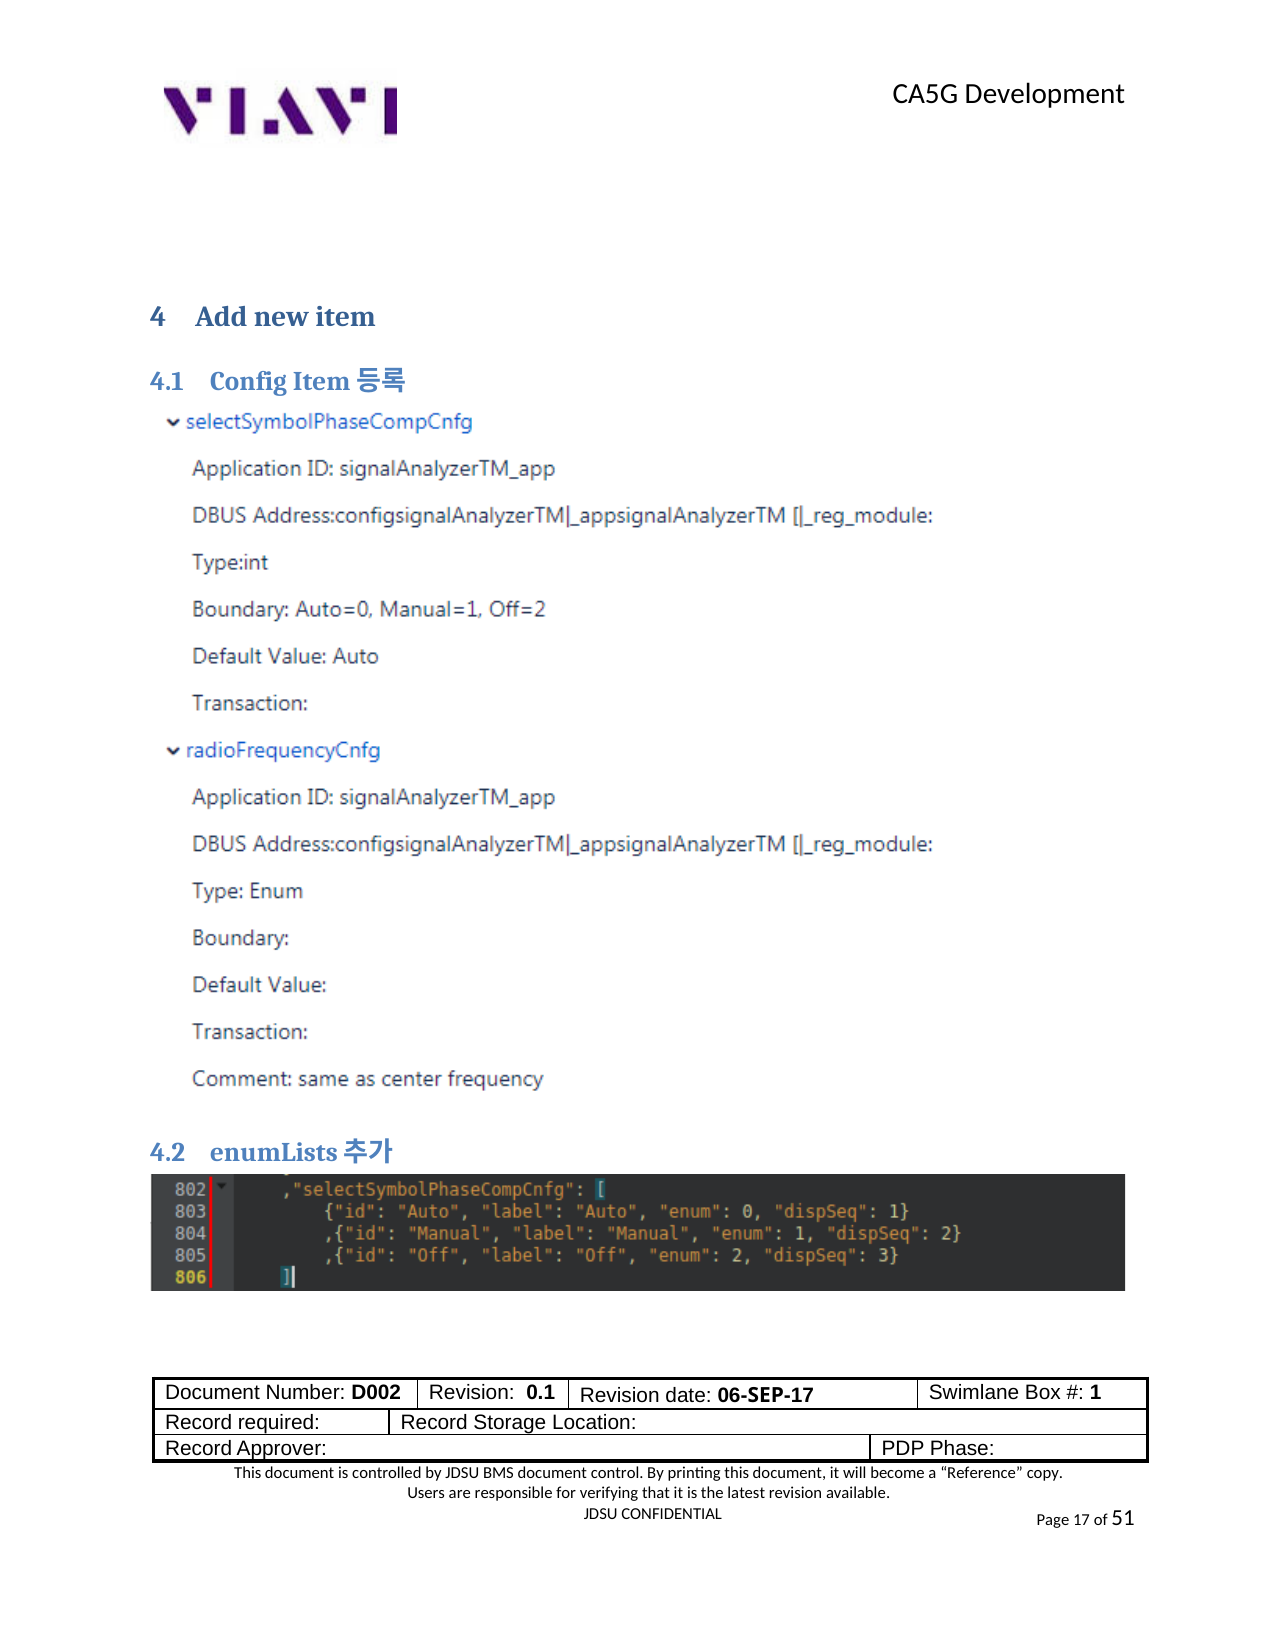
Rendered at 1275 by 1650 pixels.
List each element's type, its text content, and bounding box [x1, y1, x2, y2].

subtitle Config Item 등록 [150, 359, 1125, 399]
picture [150, 1174, 1125, 1291]
subtitle enumLists 추가 [150, 1129, 1125, 1169]
picture [150, 404, 1044, 1105]
subtitle Add new item [150, 300, 1125, 333]
picture [162, 68, 397, 146]
